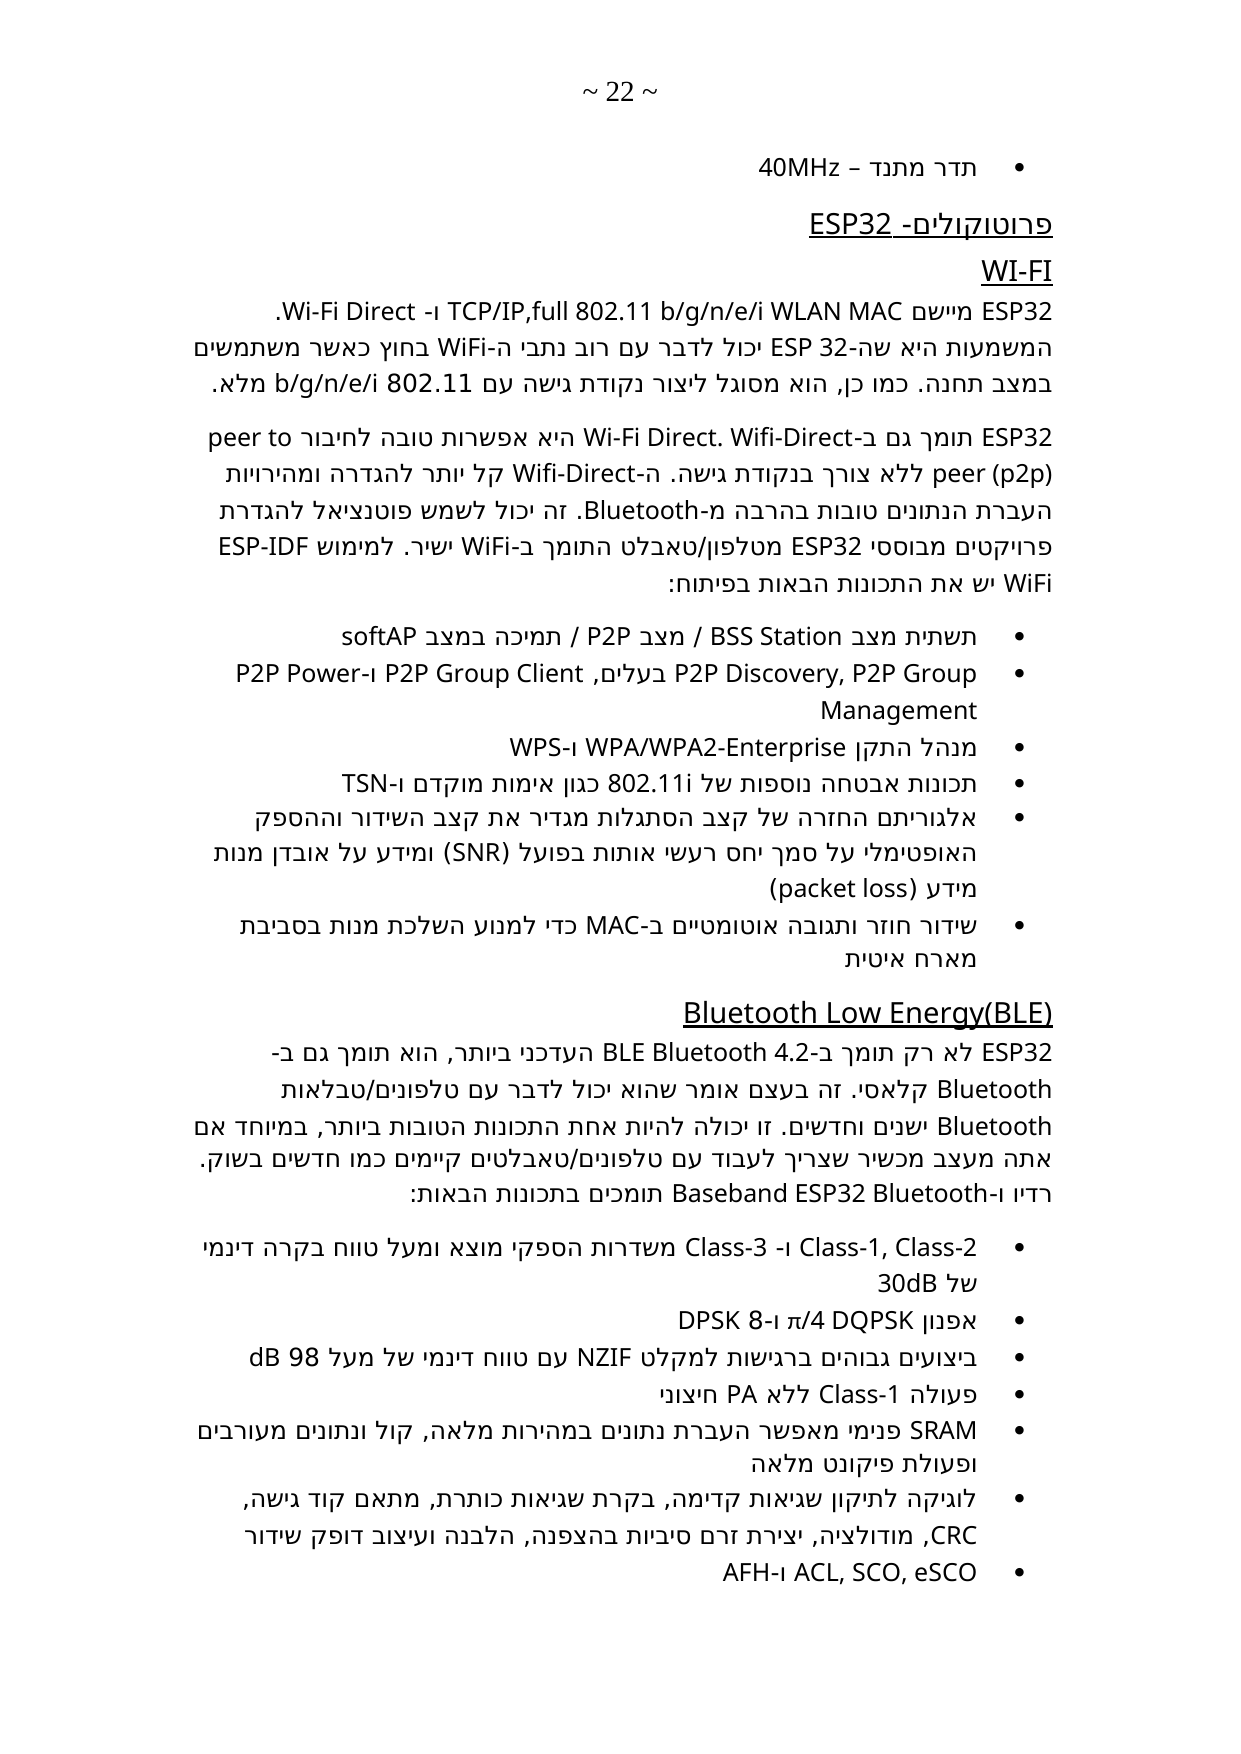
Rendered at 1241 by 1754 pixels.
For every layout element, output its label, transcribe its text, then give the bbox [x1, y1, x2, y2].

list לוגיקה לתיקון שגיאות קדימה, בקרת שגיאות כותרת, מתאם קוד גישה, CRC, מודולציה, יצירת זרם סיביות בהצפנה, הלבנה ועיצוב דופק שידור [187, 1481, 1015, 1552]
subtitle פרוטוקולים- ESP32 [187, 203, 1053, 243]
list תכונות אבטחה נוספות של 802.11i כגון אימות מוקדם ו-TSN [187, 766, 1015, 800]
subtitle WI-FI [187, 250, 1053, 290]
subtitle Bluetooth Low Energy(BLE) [187, 992, 1053, 1032]
list Class-1, Class-2 ו- Class-3 משדרות הספקי מוצא ומעל טווח בקרה דינמי של 30dB [187, 1229, 1015, 1300]
list P2P Discovery, P2P Group בעלים, P2P Group Client ו-P2P Power Management [187, 656, 1015, 727]
list פעולה Class-1 ללא PA חיצוני [187, 1376, 1015, 1410]
list תדר מתנד – 40MHz [187, 150, 1015, 184]
list שידור חוזר ותגובה אוטומטיים ב-MAC כדי למנוע השלכת מנות בסביבת מארח איטית [187, 907, 1015, 973]
text ESP32 מיישם TCP/IP,full 802.11 b/g/n/e/i WLAN MAC ו- Wi-Fi Direct. המשמעות היא שה-ESP 32 יכול לדבר עם רוב נתבי ה-WiFi בחוץ כאשר משתמשים במצב תחנה. כמו כן, הוא מסוגל ליצור נקודת גישה עם 802.11 b/g/n/e/i מלא. [187, 293, 1053, 400]
list ACL, SCO, eSCO ו-AFH [187, 1554, 1015, 1588]
list SRAM פנימי מאפשר העברת נתונים במהירות מלאה, קול ונתונים מעורבים ופעולת פיקונט מלאה [187, 1413, 1015, 1478]
text ESP32 לא רק תומך ב-BLE Bluetooth 4.2 העדכני ביותר, הוא תומך גם ב-Bluetooth קלאסי. זה בעצם אומר שהוא יכול לדבר עם טלפונים/טבלאות Bluetooth ישנים וחדשים. זו יכולה להיות אחת התכונות הטובות ביותר, במיוחד אם אתה מעצב מכשיר שצריך לעבוד עם טלפונים/טאבלטים קיימים כמו חדשים בשוק. רדיו ו-Baseband ESP32 Bluetooth תומכים בתכונות הבאות: [187, 1035, 1053, 1210]
list תשתית מצב BSS Station / מצב P2P / תמיכה במצב softAP [187, 619, 1015, 653]
list מנהל התקן WPA/WPA2-Enterprise ו-WPS [187, 729, 1015, 763]
list אפנון π/4 DQPSK ו-8 DPSK [187, 1303, 1015, 1337]
text ESP32 תומך גם ב-Wi-Fi Direct. Wifi-Direct היא אפשרות טובה לחיבור peer to peer (p2p) ללא צורך בנקודת גישה. ה-Wifi-Direct קל יותר להגדרה ומהירויות העברת הנתונים טובות בהרבה מ-Bluetooth. זה יכול לשמש פוטנציאל להגדרת פרויקטים מבוססי ESP32 מטלפון/טאבלט התומך ב-WiFi ישיר. למימוש ESP-IDF WiFi יש את התכונות הבאות בפיתוח: [187, 419, 1053, 600]
list ביצועים גבוהים ברגישות למקלט NZIF עם טווח דינמי של מעל 98 dB [187, 1339, 1015, 1373]
list אלגוריתם החזרה של קצב הסתגלות מגדיר את קצב השידור וההספק האופטימלי על סמך יחס רעשי אותות בפועל (SNR) ומידע על אובדן מנות מידע (packet loss) [187, 803, 1015, 905]
